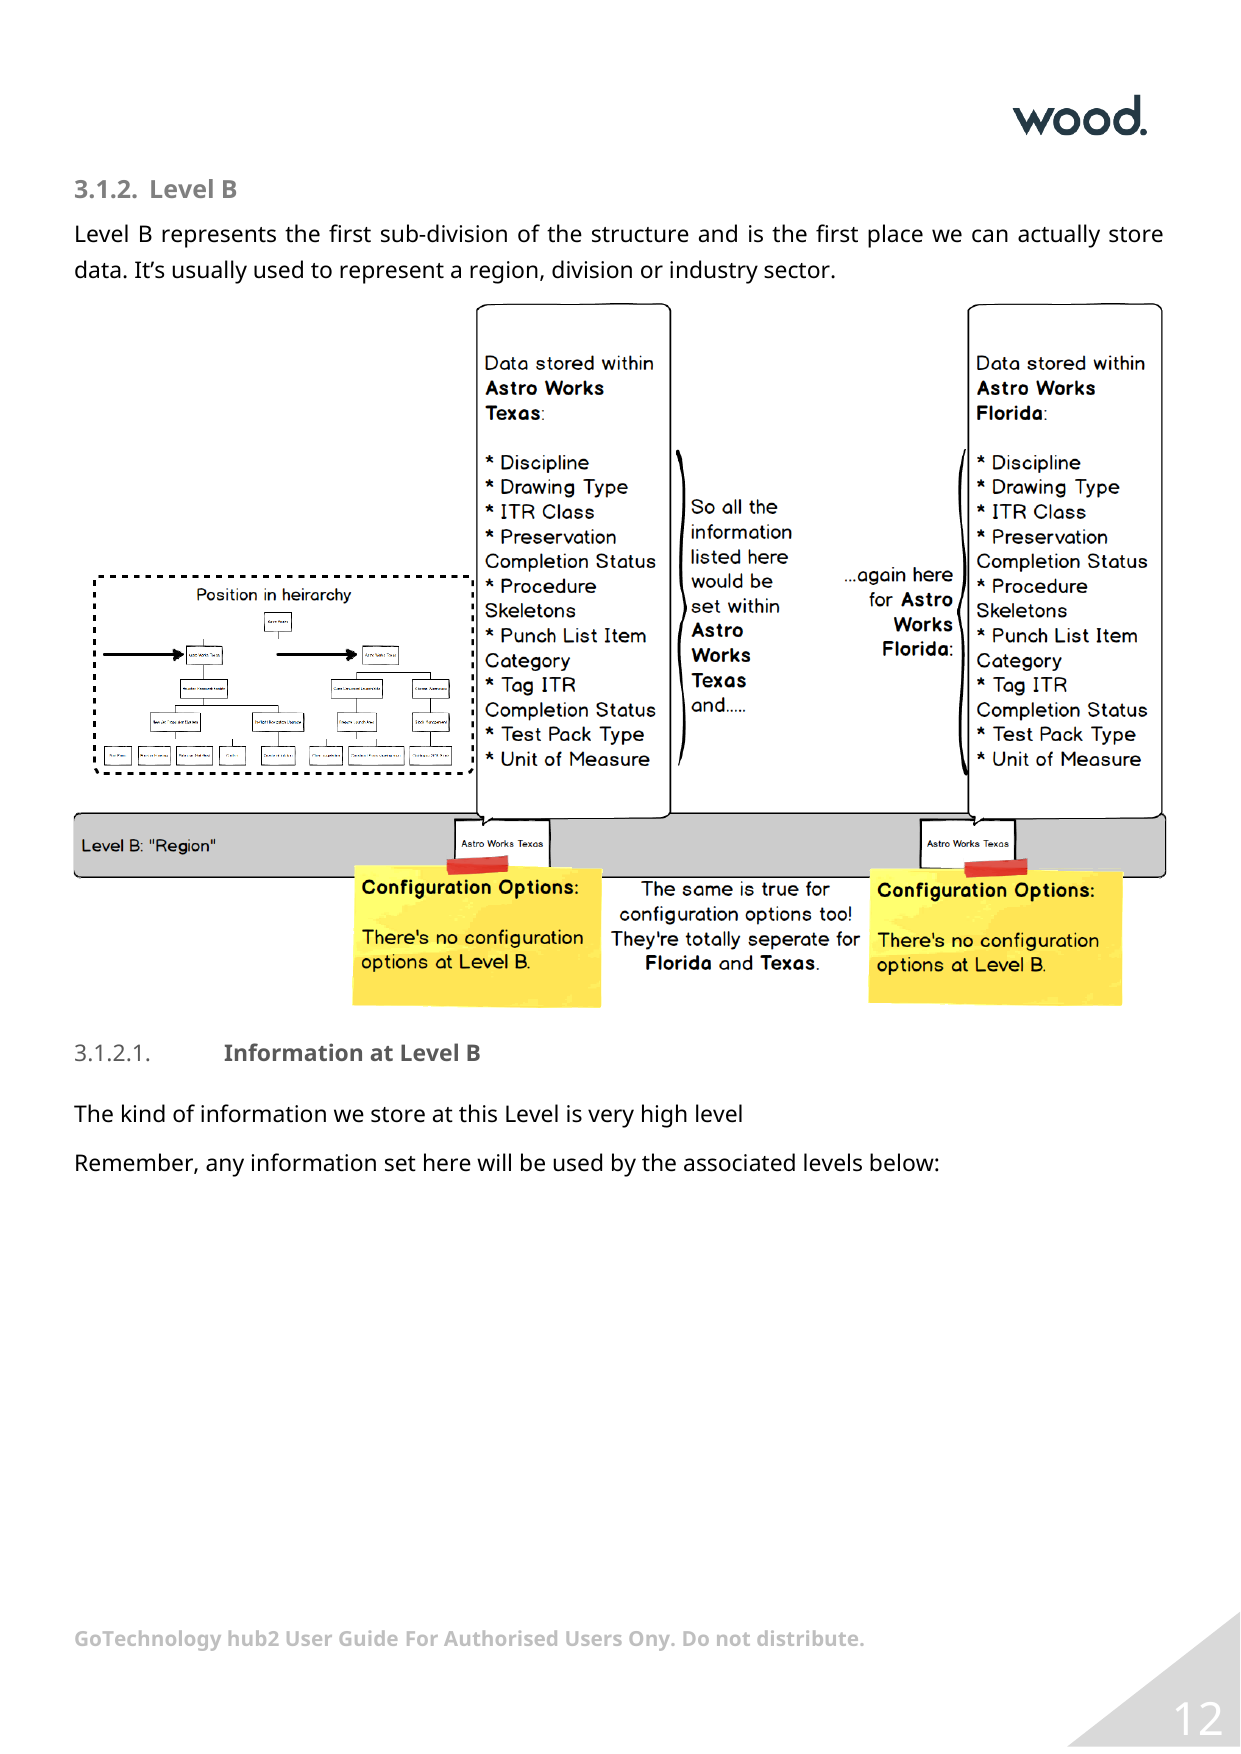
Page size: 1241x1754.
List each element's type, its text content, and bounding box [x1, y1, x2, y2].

subtitle Level B [74, 172, 1167, 206]
picture [991, 73, 1167, 156]
text The kind of information we store at this Level is very high level [74, 1098, 1167, 1129]
text Remember, any information set here will be used by the associated levels below: [74, 1146, 1167, 1178]
subtitle Information at Level B [74, 1037, 1167, 1068]
text Level B represents the first sub-division of the structure and is the first place we can actually store data. It’s usually used to represent a region, division or industry sector. [74, 218, 1167, 286]
picture [73, 302, 1167, 1008]
